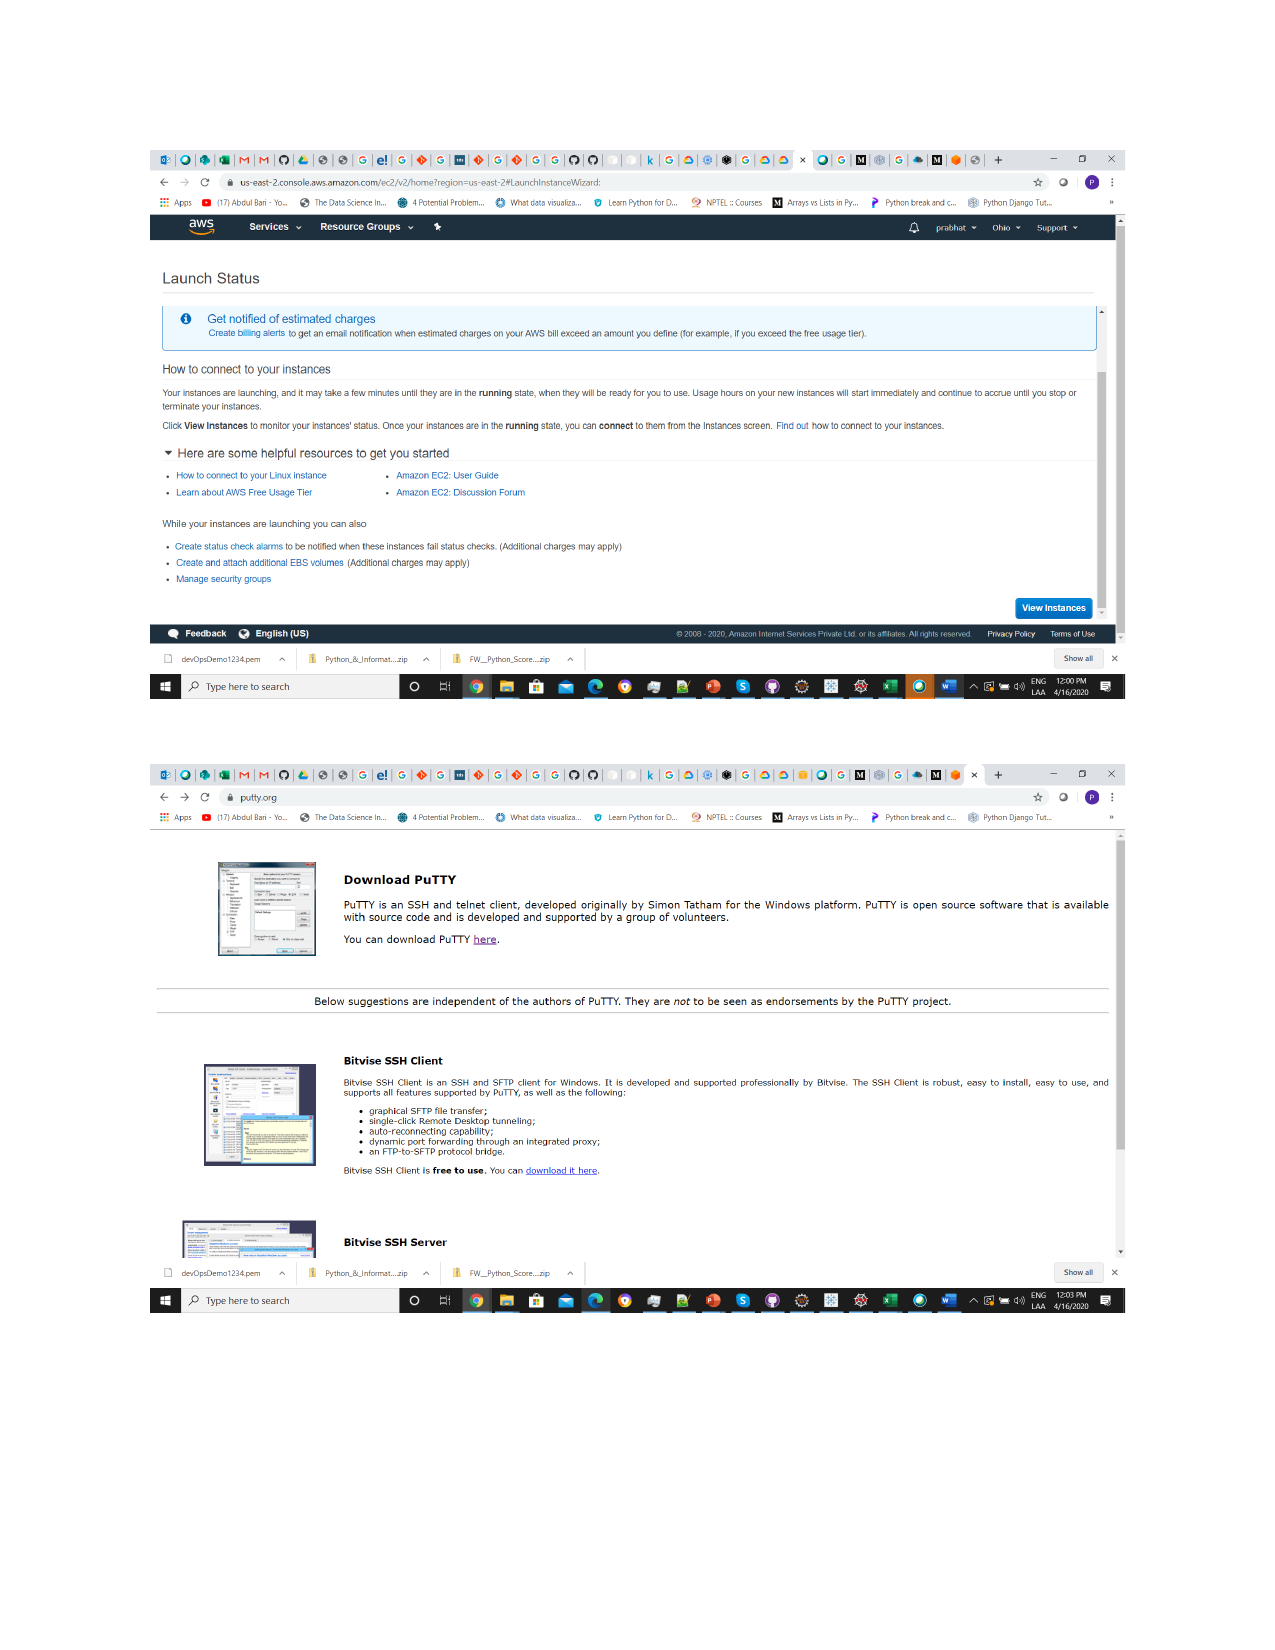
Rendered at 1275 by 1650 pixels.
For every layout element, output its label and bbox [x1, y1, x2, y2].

picture [150, 764, 1125, 1313]
picture [150, 150, 1125, 699]
